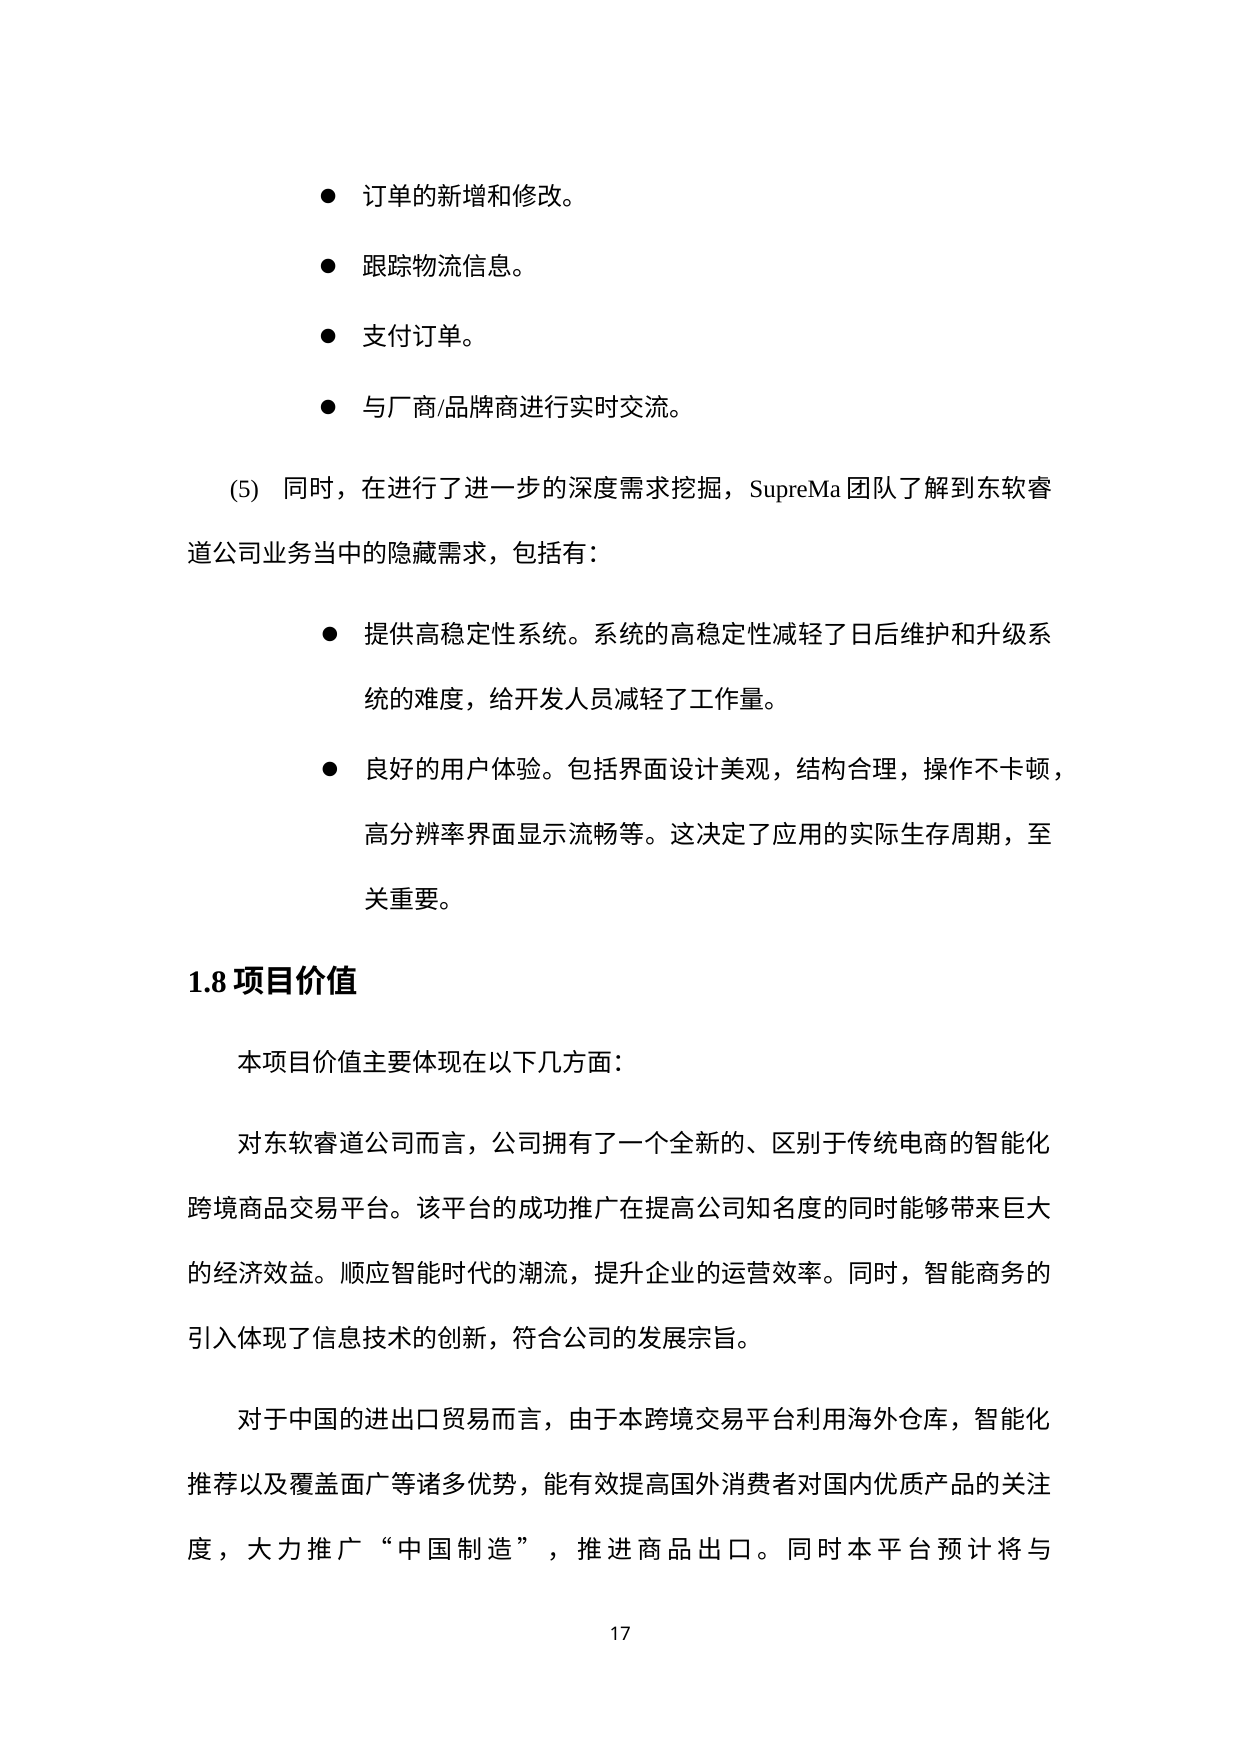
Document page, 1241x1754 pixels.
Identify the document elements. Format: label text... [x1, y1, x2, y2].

list 与厂商/品牌商进行实时交流。 [319, 373, 1053, 438]
list 同时，在进行了进一步的深度需求挖掘，SupreMa团队了解到东软睿道公司业务当中的隐藏需求，包括有： [187, 454, 1053, 584]
list 提供高稳定性系统。系统的高稳定性减轻了日后维护和升级系统的难度，给开发人员减轻了工作量。 [320, 600, 1053, 730]
subtitle 1.8项目价值 [187, 947, 1053, 1012]
list 订单的新增和修改。 [319, 162, 1053, 227]
list 良好的用户体验。包括界面设计美观，结构合理，操作不卡顿，高分辨率界面显示流畅等。这决定了应用的实际生存周期，至关重要。 [320, 735, 1053, 930]
text 对东软睿道公司而言，公司拥有了一个全新的、区别于传统电商的智能化跨境商品交易平台。该平台的成功推广在提高公司知名度的同时能够带来巨大的经济效益。顺应智能时代的潮流，提升企业的运营效率。同时，智能商务的引入体现了信息技术的创新，符合公司的发展宗旨。 [187, 1109, 1053, 1369]
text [187, 1385, 1053, 1580]
text 本项目价值主要体现在以下几方面： [187, 1028, 1053, 1093]
list 支付订单。 [319, 302, 1053, 367]
list 跟踪物流信息。 [319, 232, 1053, 297]
